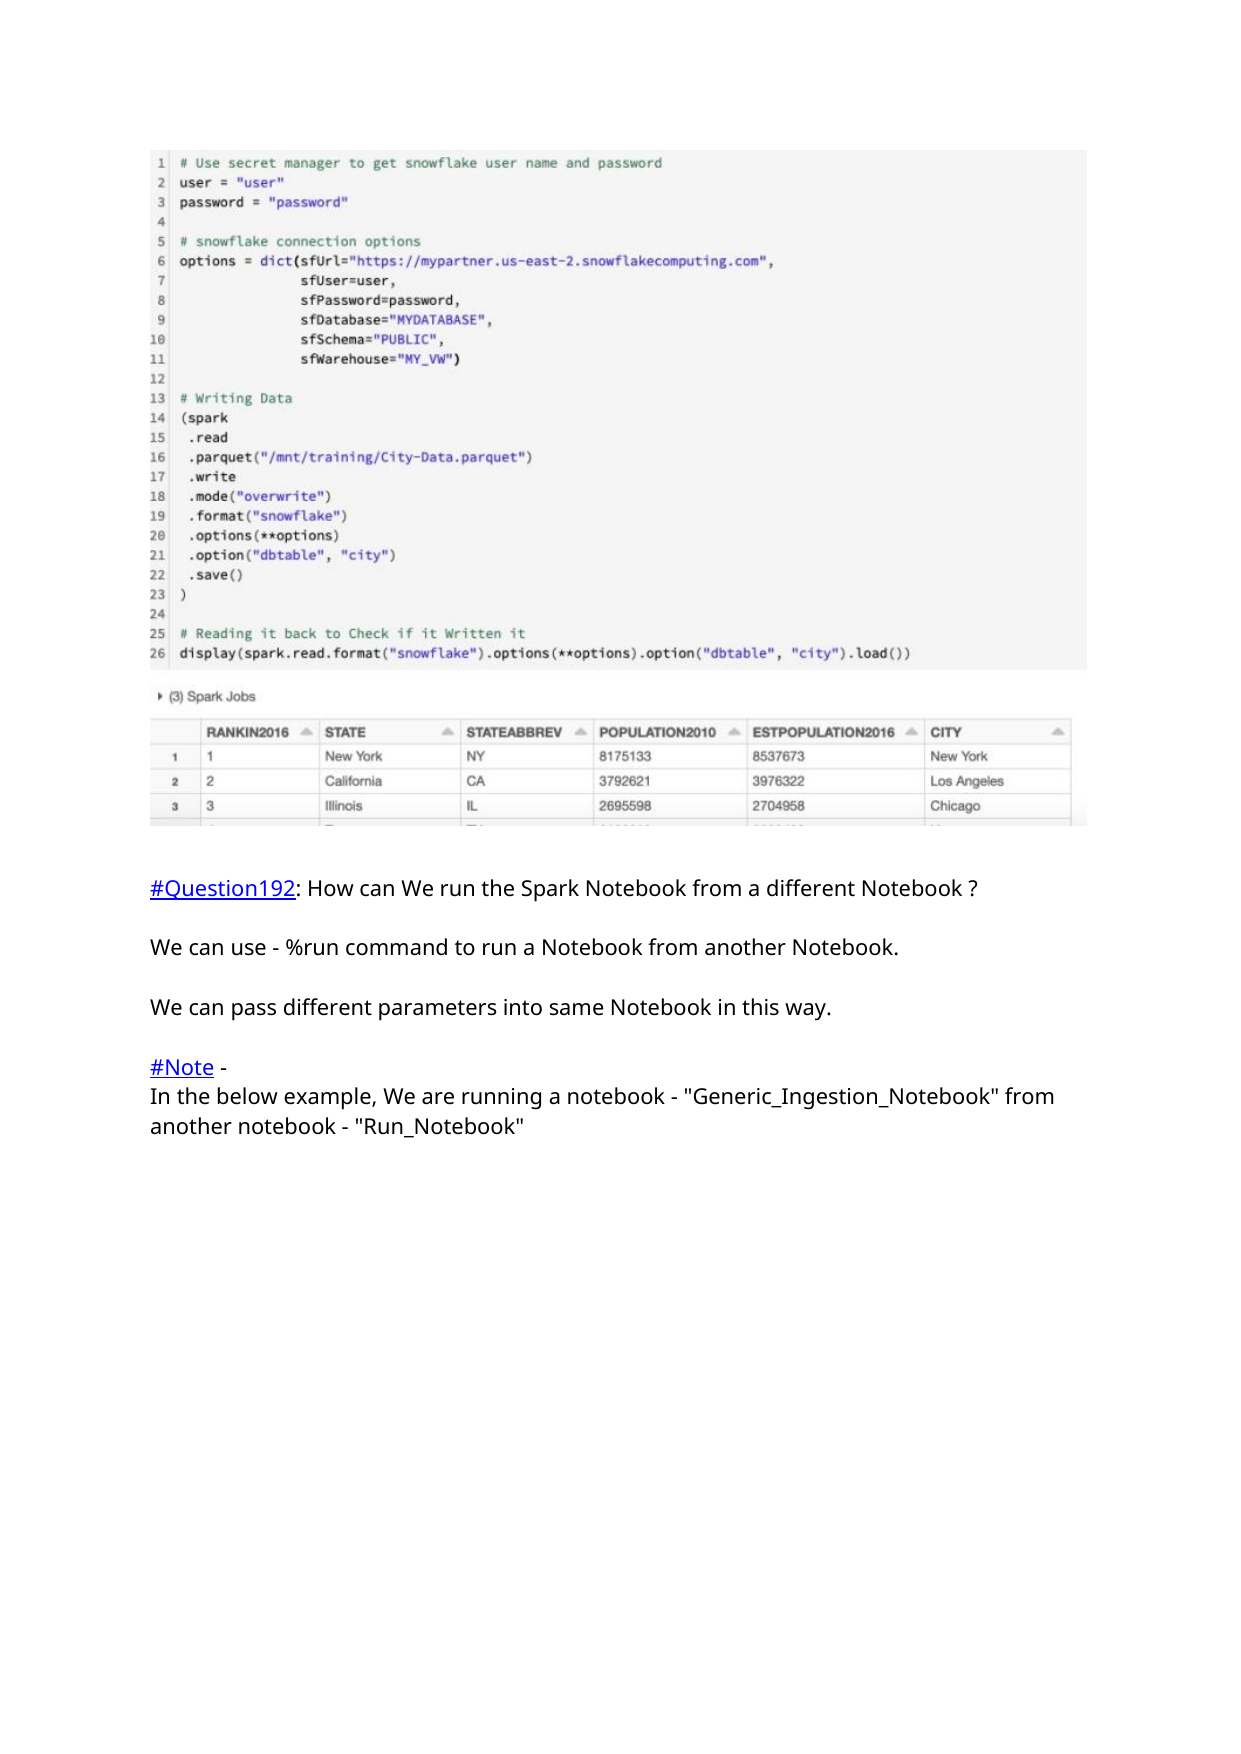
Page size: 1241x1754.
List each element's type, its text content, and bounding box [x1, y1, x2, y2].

text #Question192: How can We run the Spark Notebook from a different Notebook ? We can use - %run command to run a Notebook from another Notebook. We can pass different parameters into same Notebook in this way. #Note - In the below example, We are running a notebook - "Generic_Ingestion_Notebook" from another notebook - "Run_Notebook" [150, 873, 1090, 1201]
picture [150, 150, 1087, 826]
